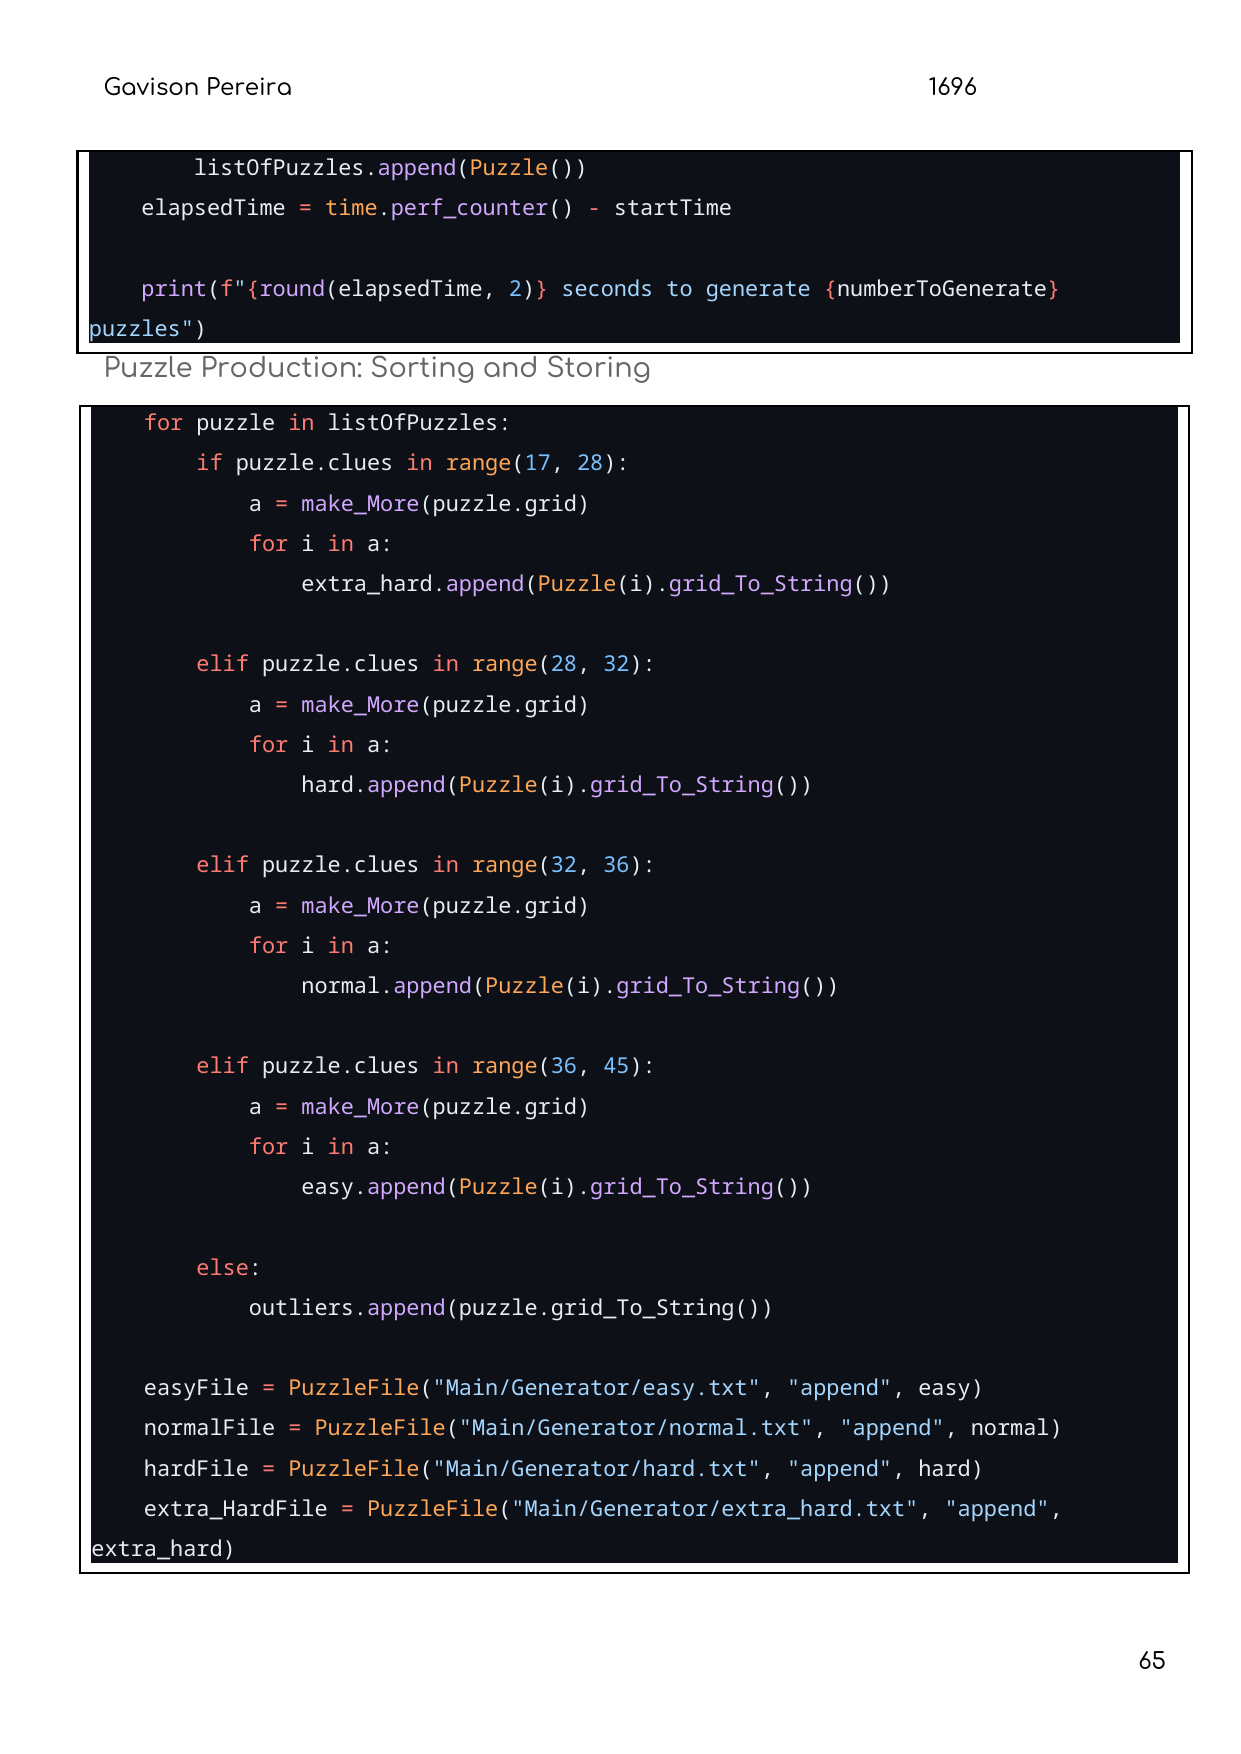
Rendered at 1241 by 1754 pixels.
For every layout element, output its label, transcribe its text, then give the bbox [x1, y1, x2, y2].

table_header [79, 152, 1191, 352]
subtitle Puzzle Production: Sorting and Storing [103, 354, 1166, 384]
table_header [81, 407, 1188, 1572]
